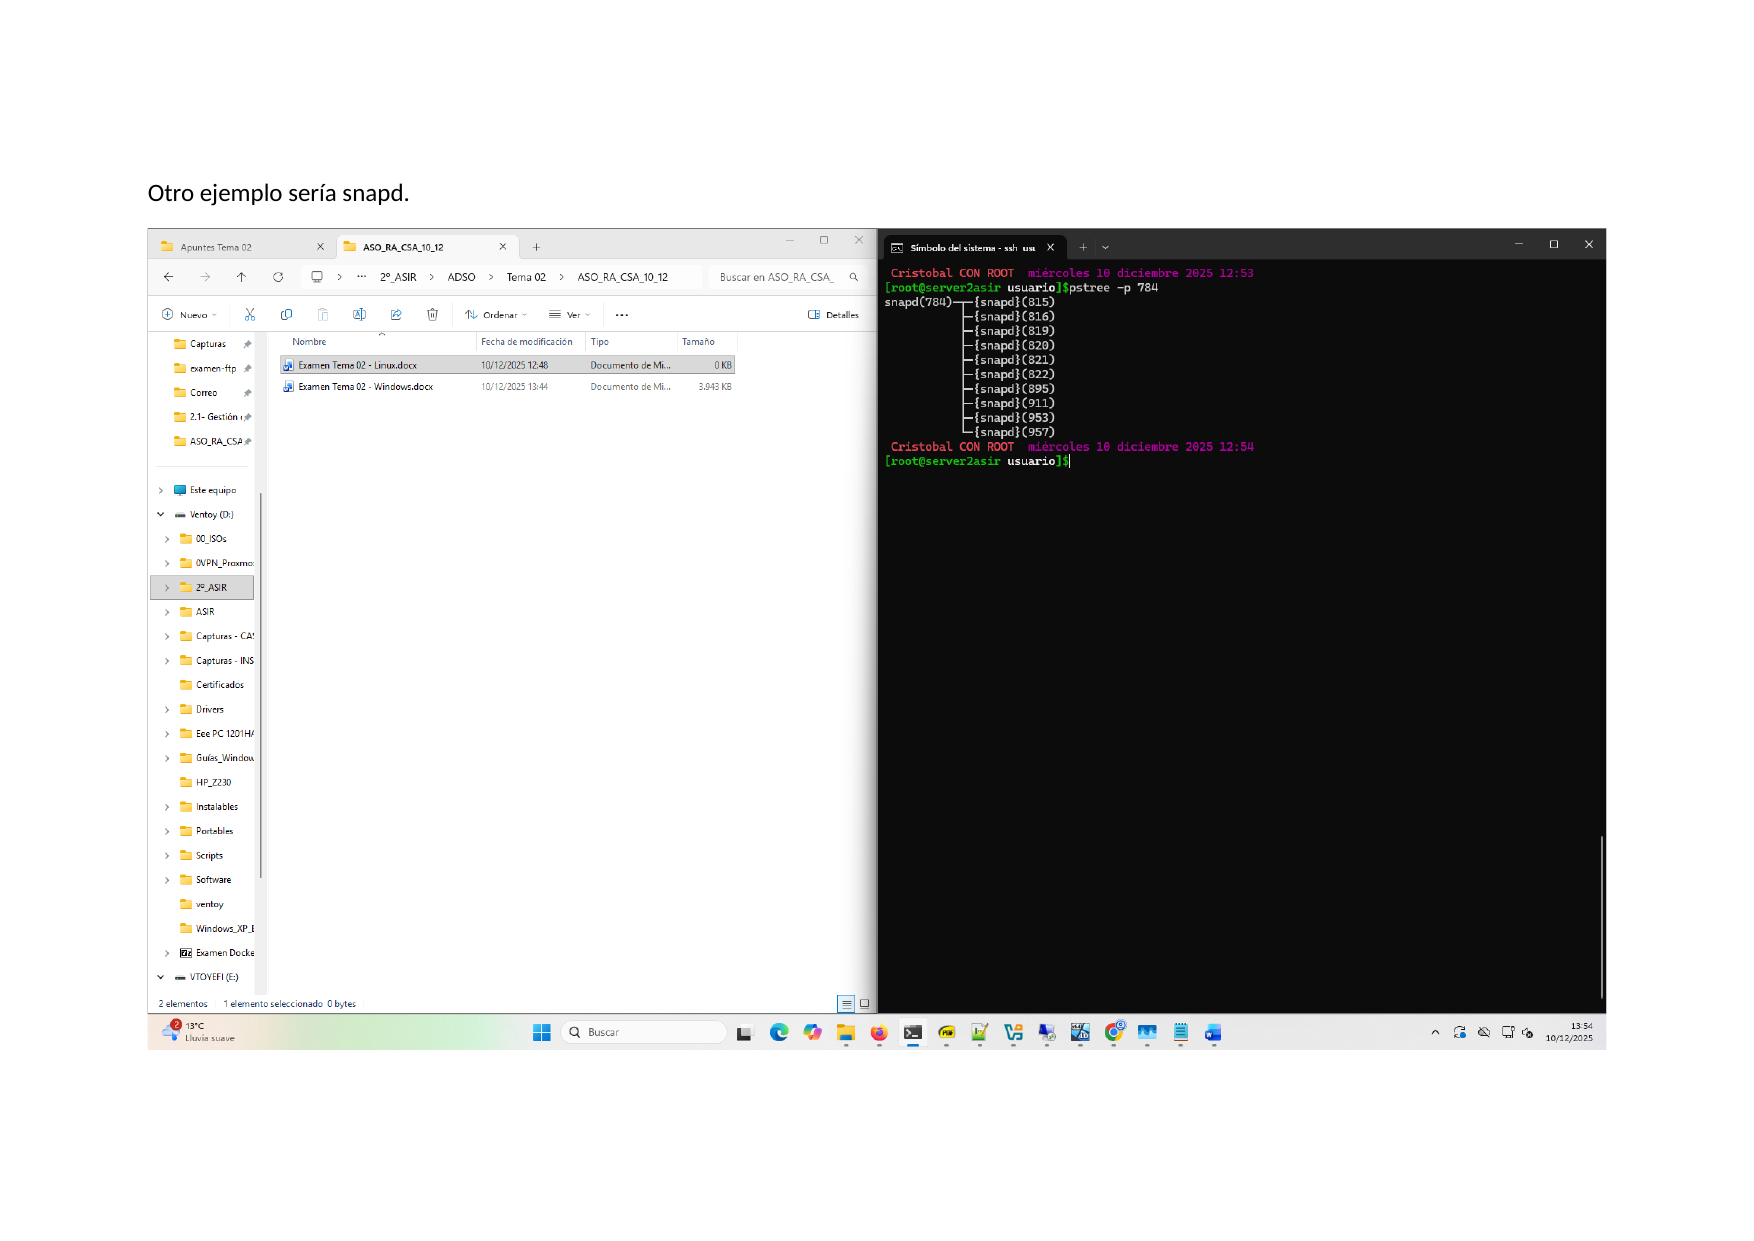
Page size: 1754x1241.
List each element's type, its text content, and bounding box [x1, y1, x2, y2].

picture [147, 228, 1607, 1050]
text Otro ejemplo sería snapd. [148, 177, 1606, 208]
